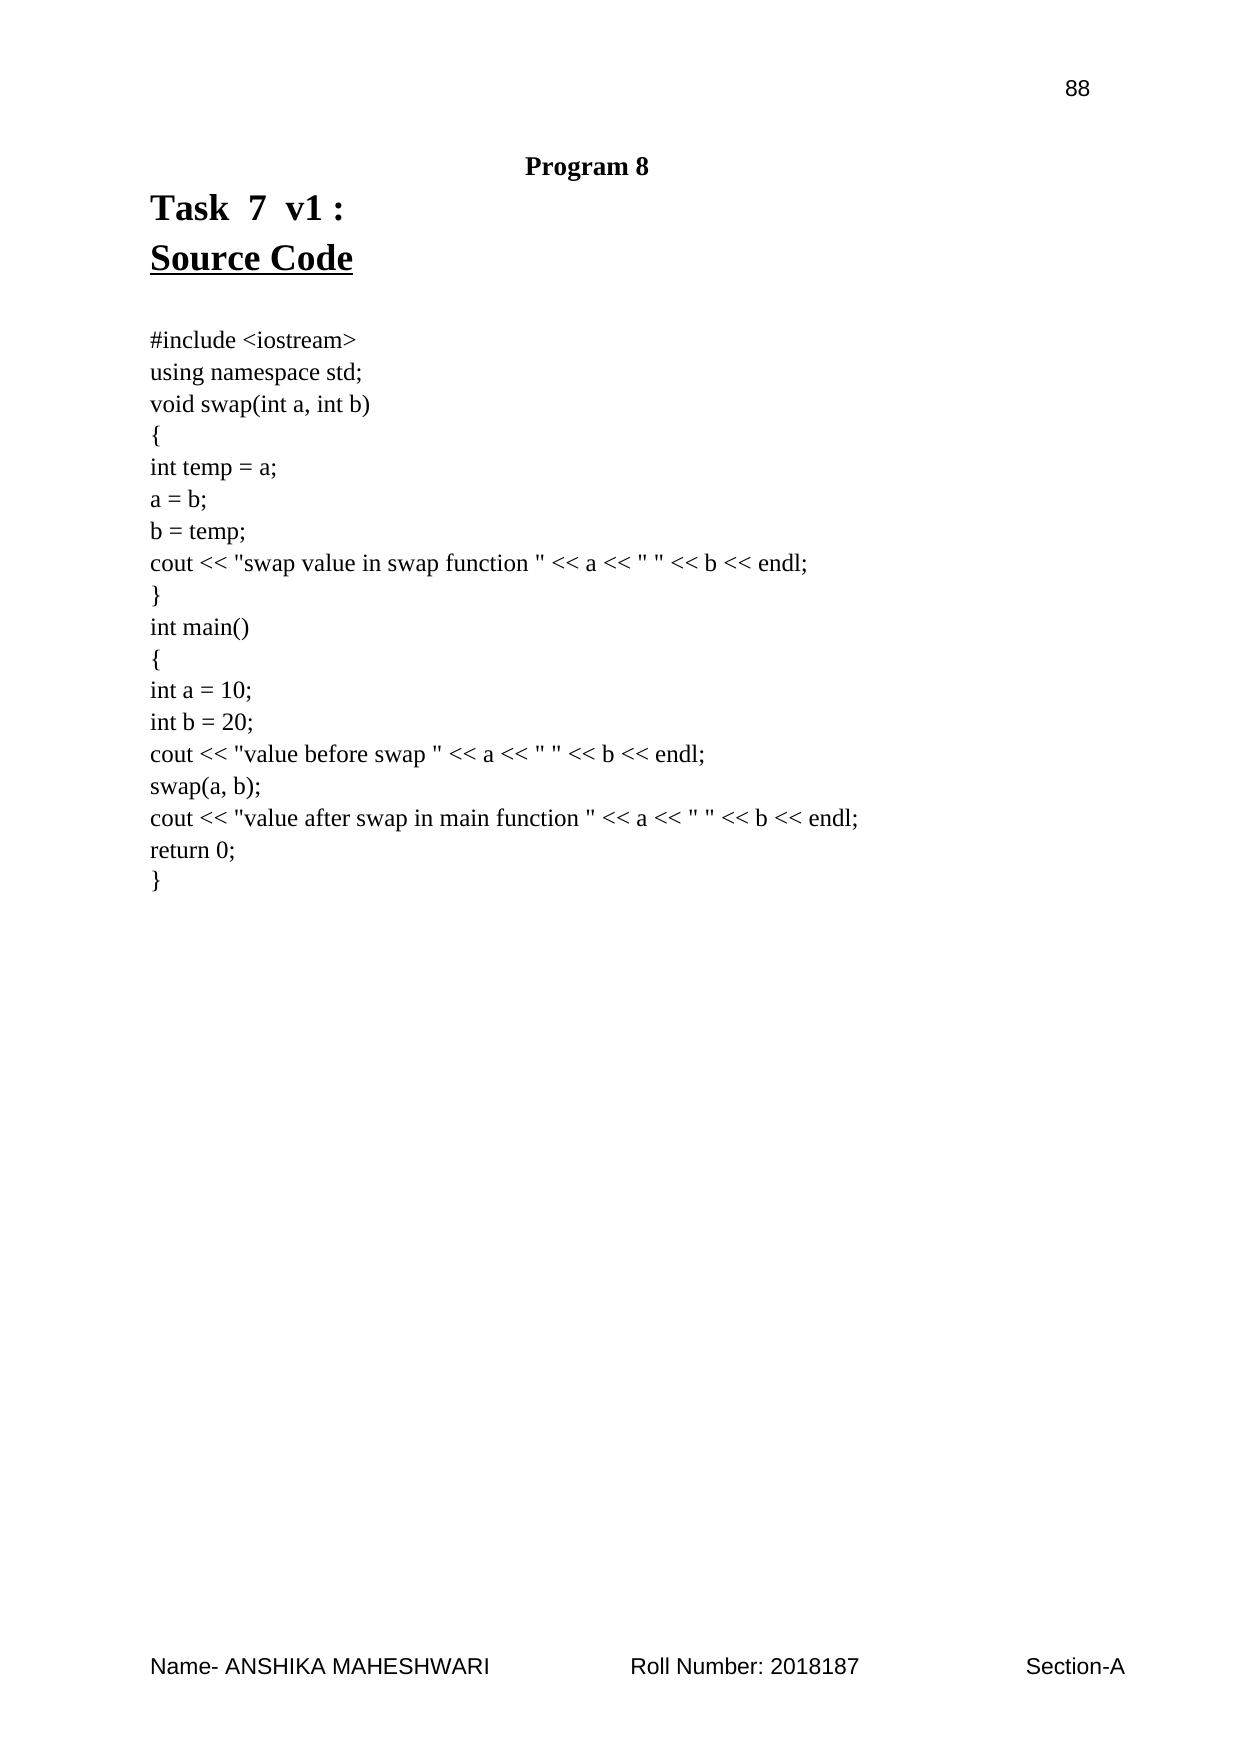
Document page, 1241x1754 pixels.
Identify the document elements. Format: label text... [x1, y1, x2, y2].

table_header void swap(int a, int b) [149, 387, 378, 419]
text Source Code [150, 235, 1090, 278]
table_header } [149, 579, 170, 610]
text } [150, 865, 1090, 894]
table_header cout << "value before swap " << a << " " << b << endl; [149, 738, 713, 770]
table_header a = b; [149, 483, 215, 515]
table_header { [149, 419, 170, 451]
table_header return 0; [149, 834, 243, 865]
table_header int temp = a; [149, 451, 285, 483]
table_header swap(a, b); [149, 770, 269, 802]
table_header #include <iostream> [149, 324, 364, 355]
table_header b = temp; [149, 515, 254, 547]
table_header int b = 20; [149, 706, 262, 738]
table_header int a = 10; [149, 674, 260, 706]
table_header { [149, 642, 170, 674]
table_header cout << "value after swap in main function " << a << " " << b << endl; [149, 802, 867, 833]
text Task 7 v1 : [150, 186, 1090, 229]
table_header int main() [149, 610, 257, 642]
table_header using namespace std; [149, 355, 370, 387]
table_header cout << "swap value in swap function " << a << " " << b << endl; [149, 547, 816, 578]
text Program 8 [450, 150, 1090, 181]
